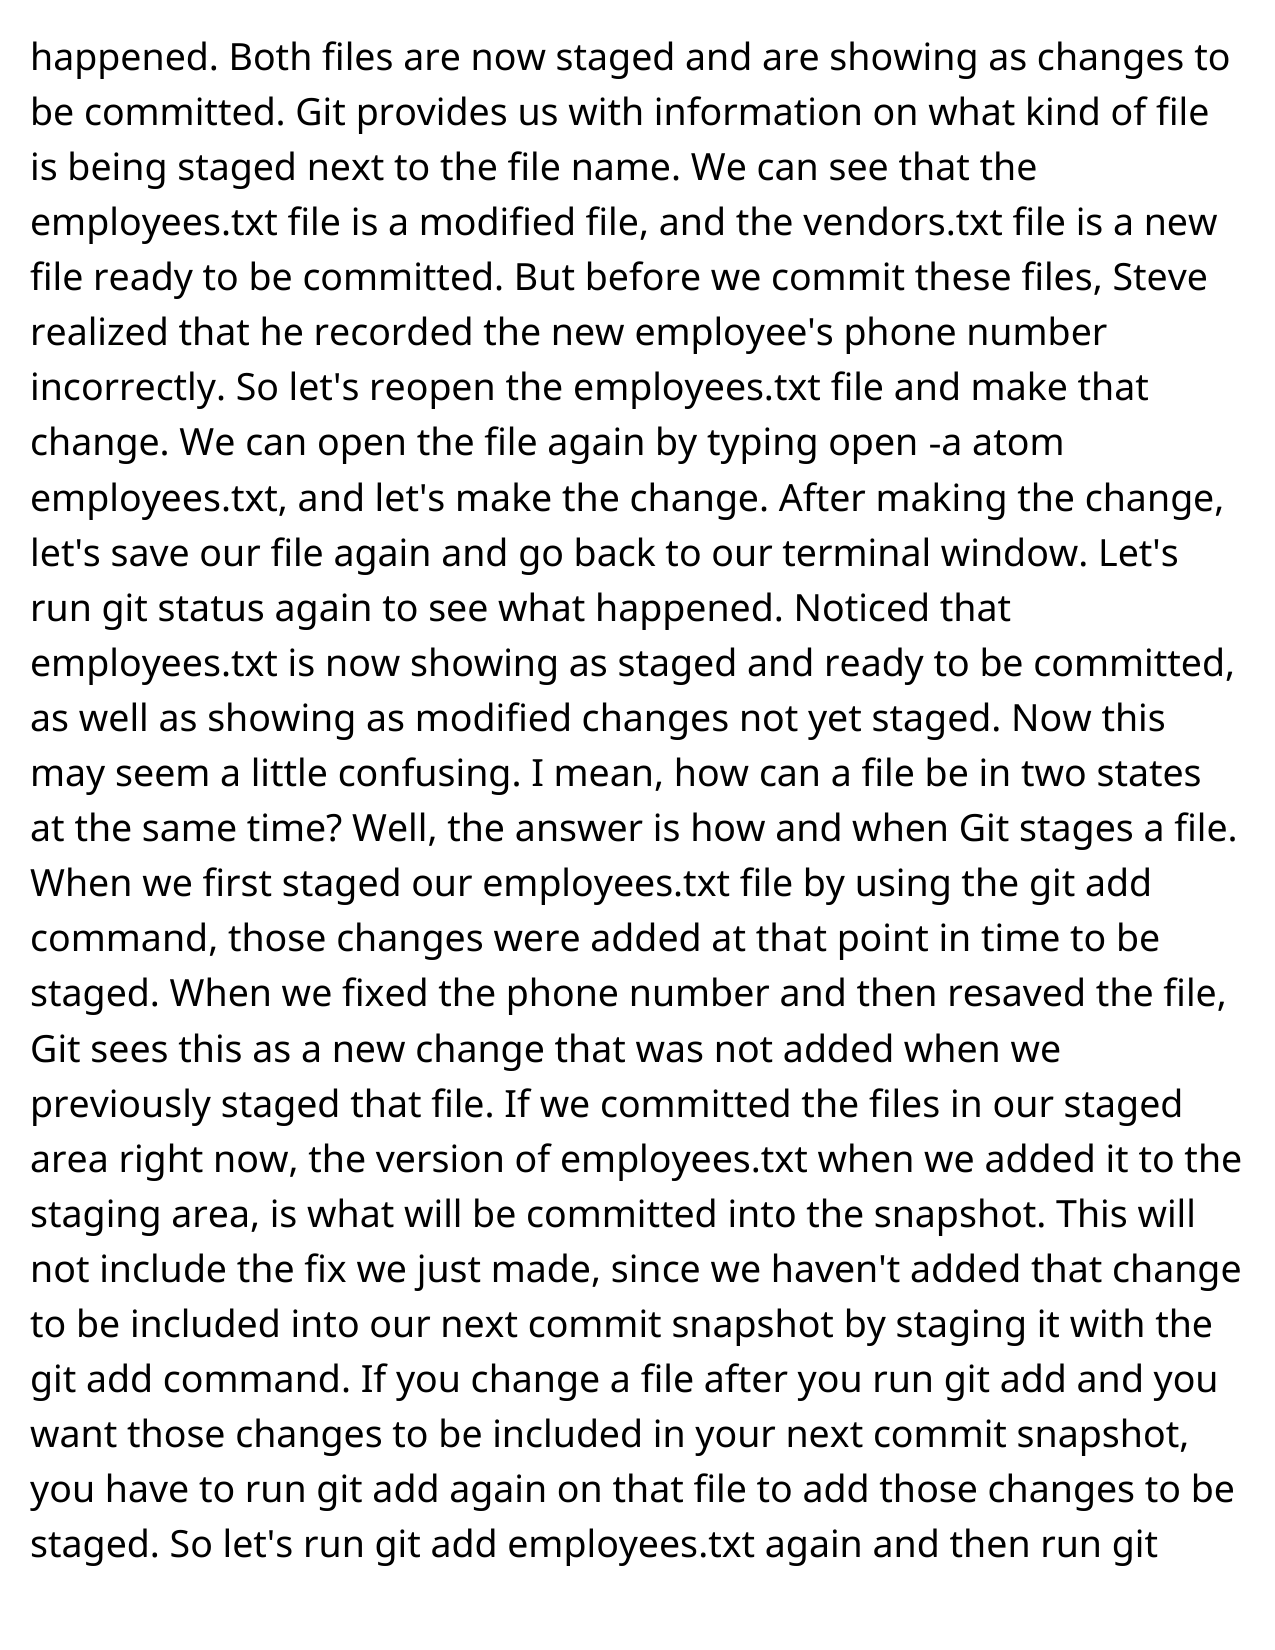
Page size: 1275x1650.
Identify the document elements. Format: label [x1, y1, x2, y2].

text [30, 30, 1245, 1569]
